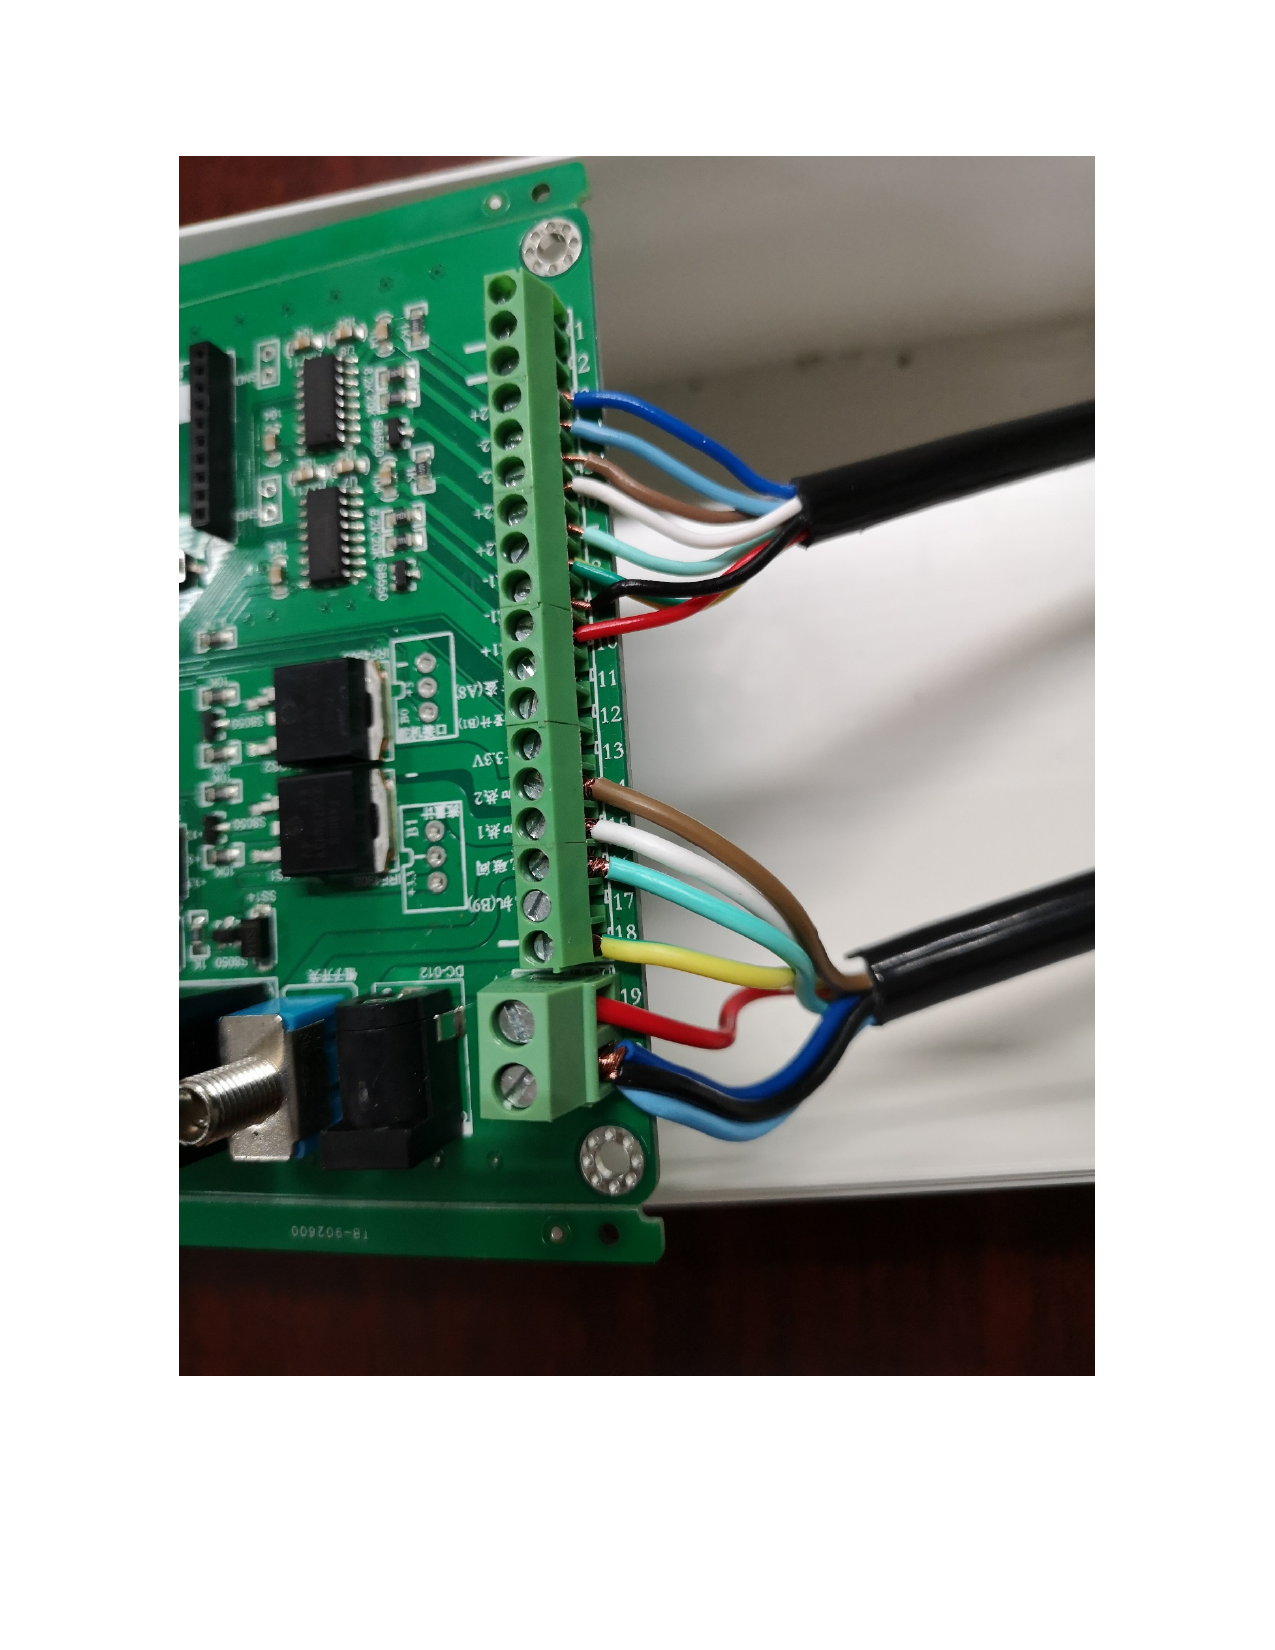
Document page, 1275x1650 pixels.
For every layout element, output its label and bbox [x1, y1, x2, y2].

picture [179, 156, 1095, 1376]
